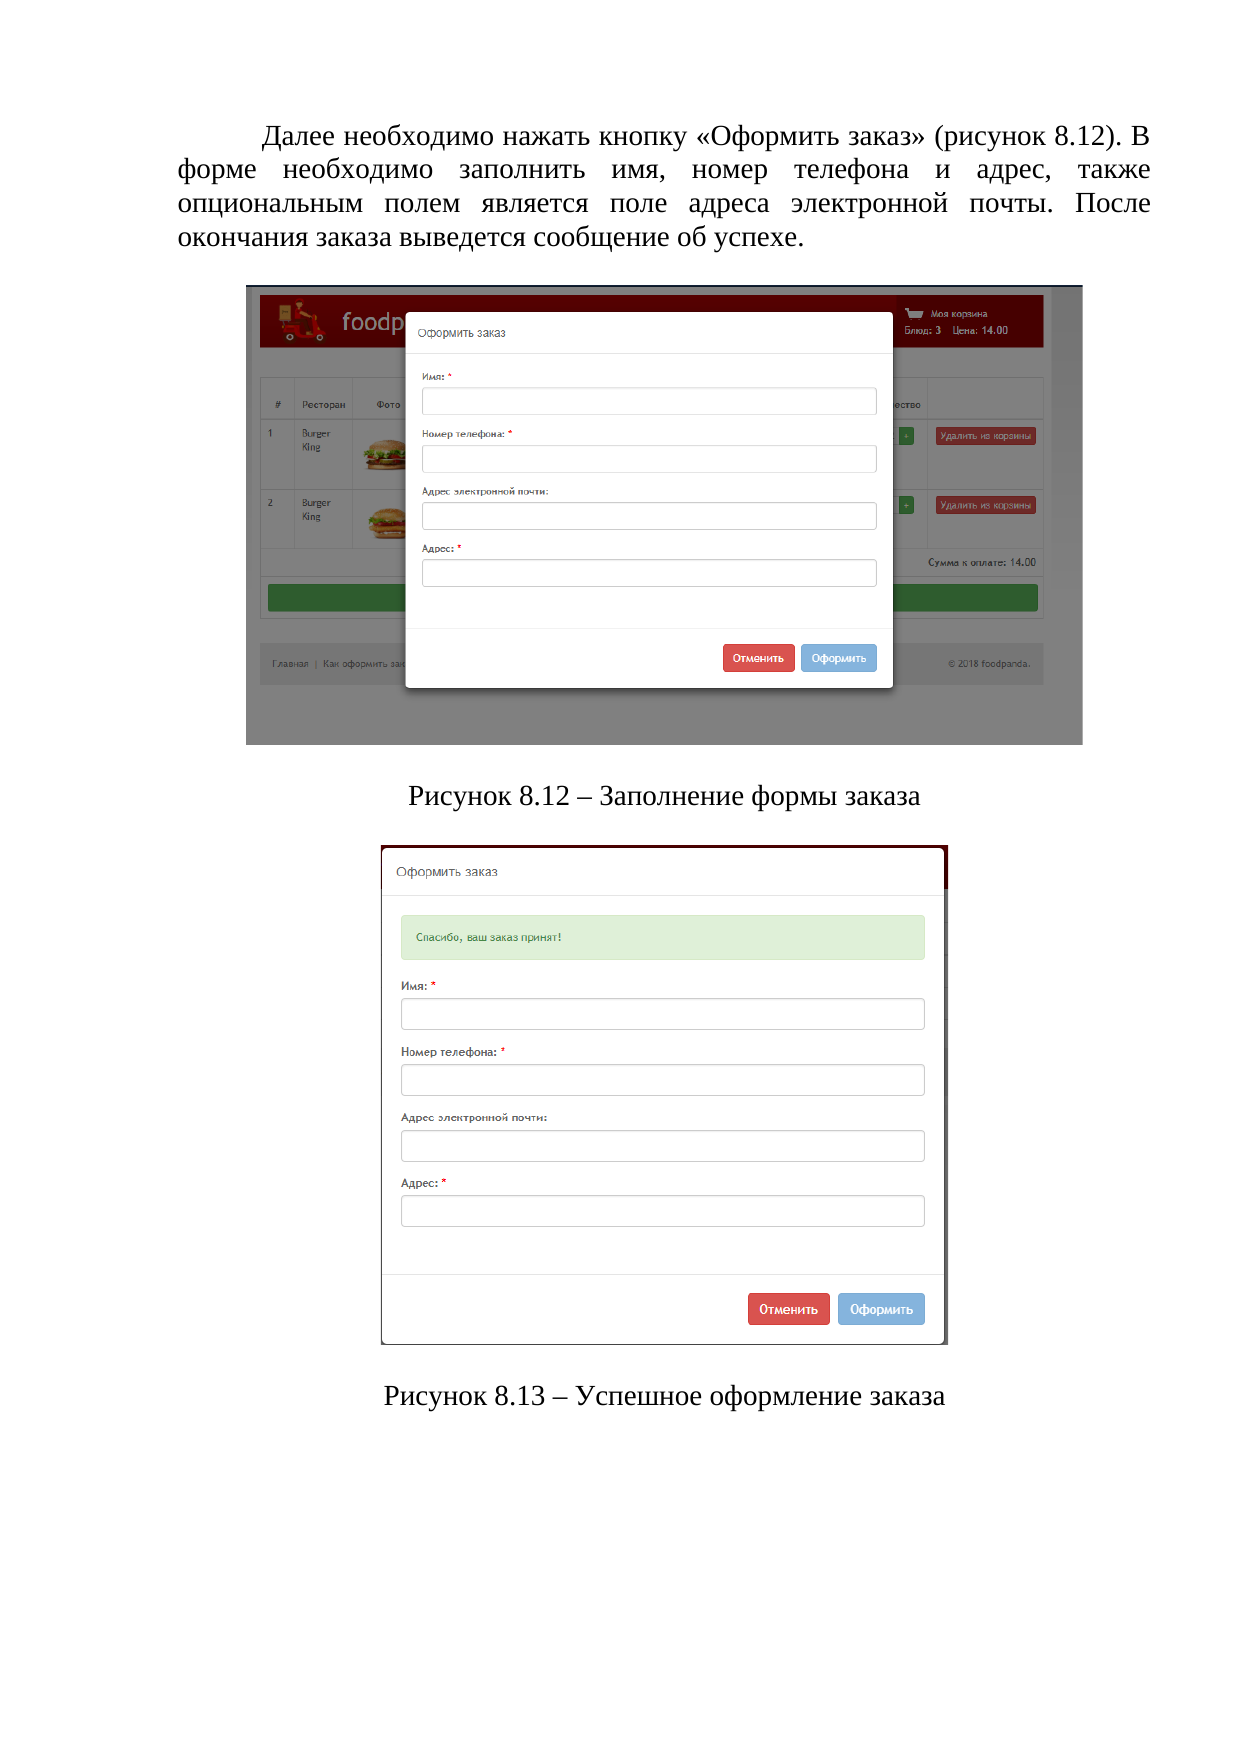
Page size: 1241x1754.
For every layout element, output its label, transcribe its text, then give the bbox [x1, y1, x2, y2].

text Далее необходимо нажать кнопку «Оформить заказ» (рисунок 8.12). В форме необходимо заполнить имя, номер телефона и адрес, также опциональным полем является поле адреса электронной почты. После окончания заказа выведется сообщение об успехе. [177, 118, 1152, 252]
text Рисунок 8.13 – Успешное оформление заказа [177, 1378, 1152, 1412]
picture [246, 285, 1083, 745]
picture [380, 845, 949, 1345]
text Рисунок 8.12 – Заполнение формы заказа [177, 778, 1152, 812]
